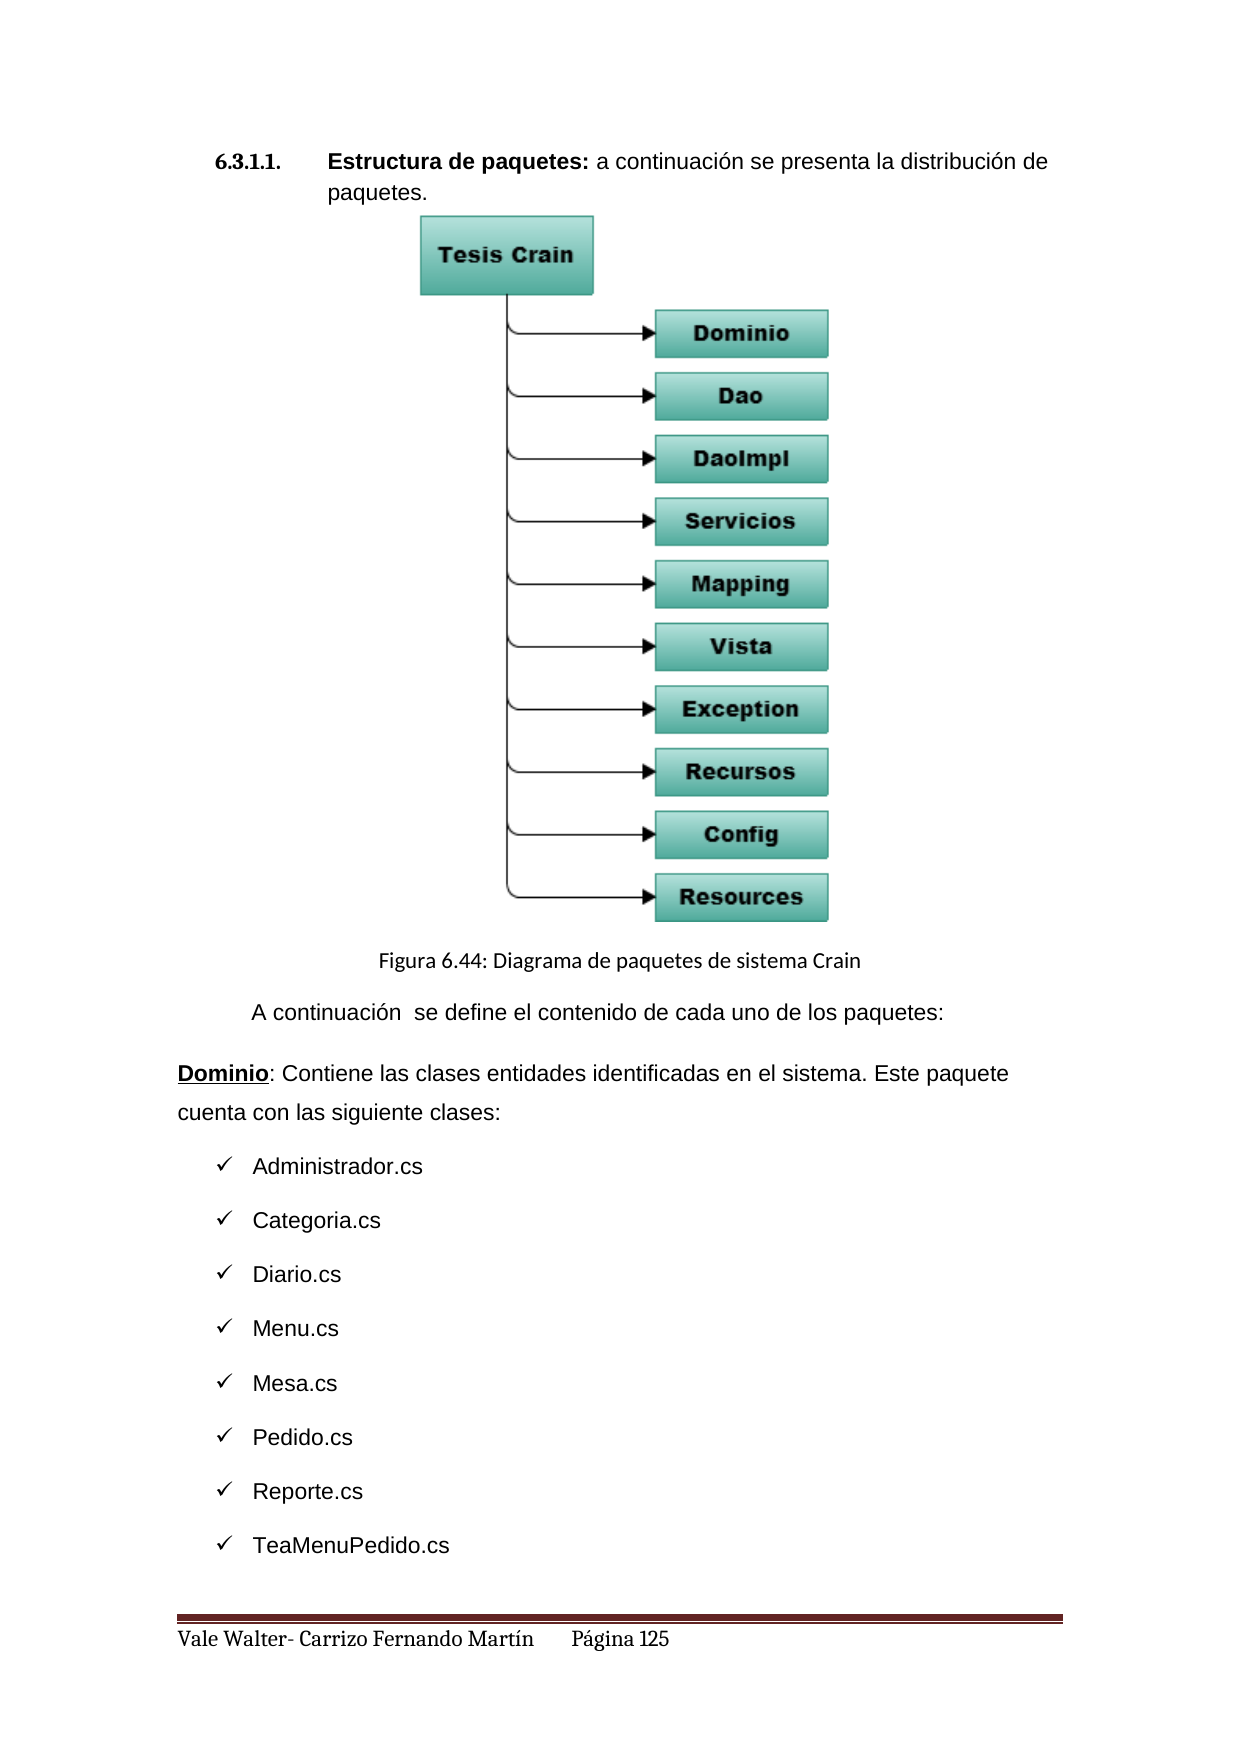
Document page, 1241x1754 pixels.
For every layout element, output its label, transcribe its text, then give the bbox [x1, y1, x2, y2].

list Diario.cs [215, 1261, 1063, 1288]
list Menu.cs [215, 1315, 1063, 1342]
picture [411, 208, 829, 922]
list Pedido.cs [215, 1423, 1063, 1450]
list Mesa.cs [215, 1369, 1063, 1396]
list TeaMenuPedido.cs [215, 1532, 1063, 1558]
text Dominio: Contiene las clases entidades identificadas en el sistema. Este paquete cuenta con las siguiente clases: [177, 1060, 1063, 1126]
list Reporte.cs [215, 1478, 1063, 1504]
list Administrador.cs [215, 1153, 1063, 1179]
text Figura 6.44: Diagrama de paquetes de sistema Crain [177, 946, 1063, 974]
list Estructura de paquetes: a continuación se presenta la distribución de paquetes. [215, 148, 1063, 205]
text A continuación se define el contenido de cada uno de los paquetes: [177, 999, 1063, 1026]
list Categoria.cs [215, 1207, 1063, 1234]
